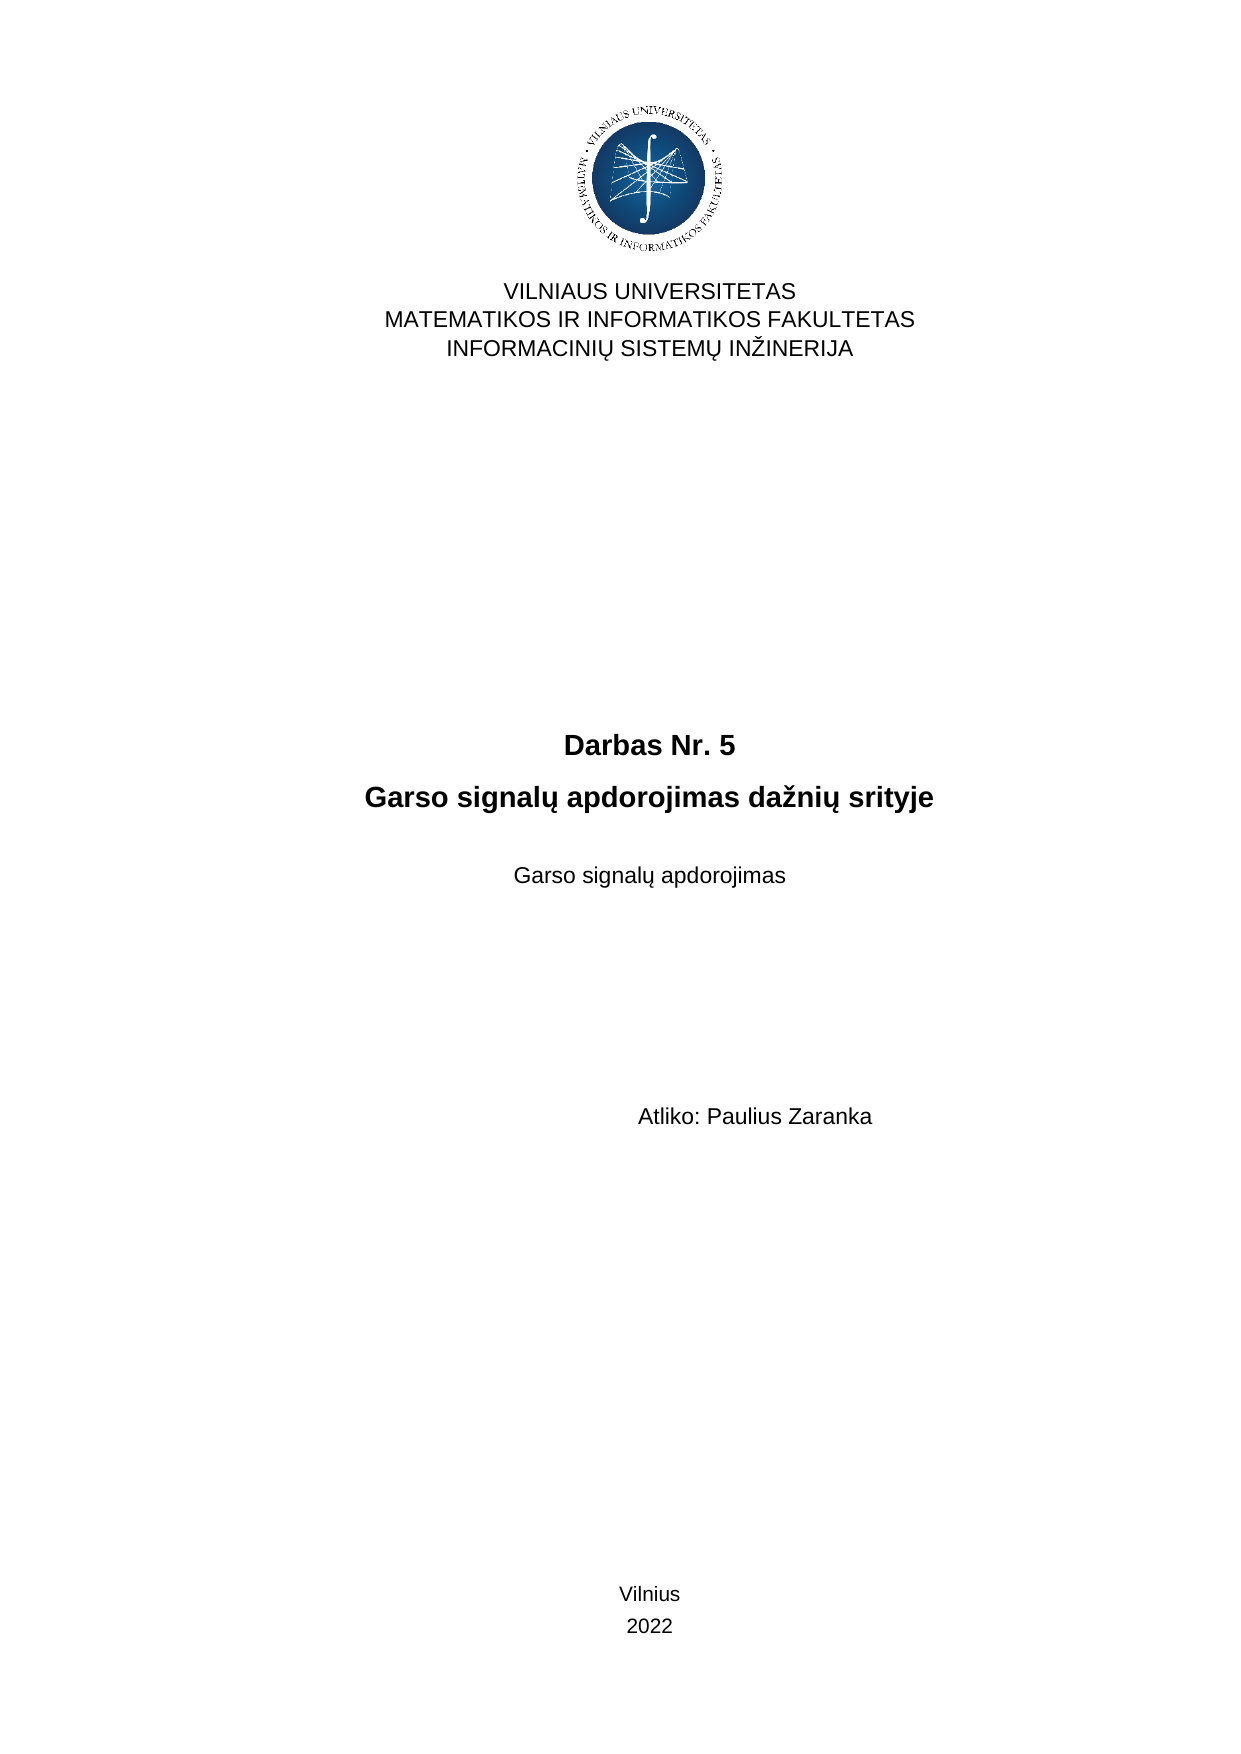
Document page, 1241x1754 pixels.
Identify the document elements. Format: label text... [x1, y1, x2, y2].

text Garso signalų apdorojimas [165, 491, 1134, 888]
text Vilnius [165, 1582, 1134, 1606]
picture [577, 106, 722, 251]
text VILNIAUS UNIVERSITETAS [165, 278, 1134, 304]
text INFORMACINIŲ SISTEMŲ INŽINERIJA [165, 334, 1134, 361]
text 2022 [165, 1614, 1134, 1638]
text Atliko: Paulius Zaranka [638, 1103, 1134, 1129]
text MATEMATIKOS IR INFORMATIKOS FAKULTETAS [165, 306, 1134, 332]
